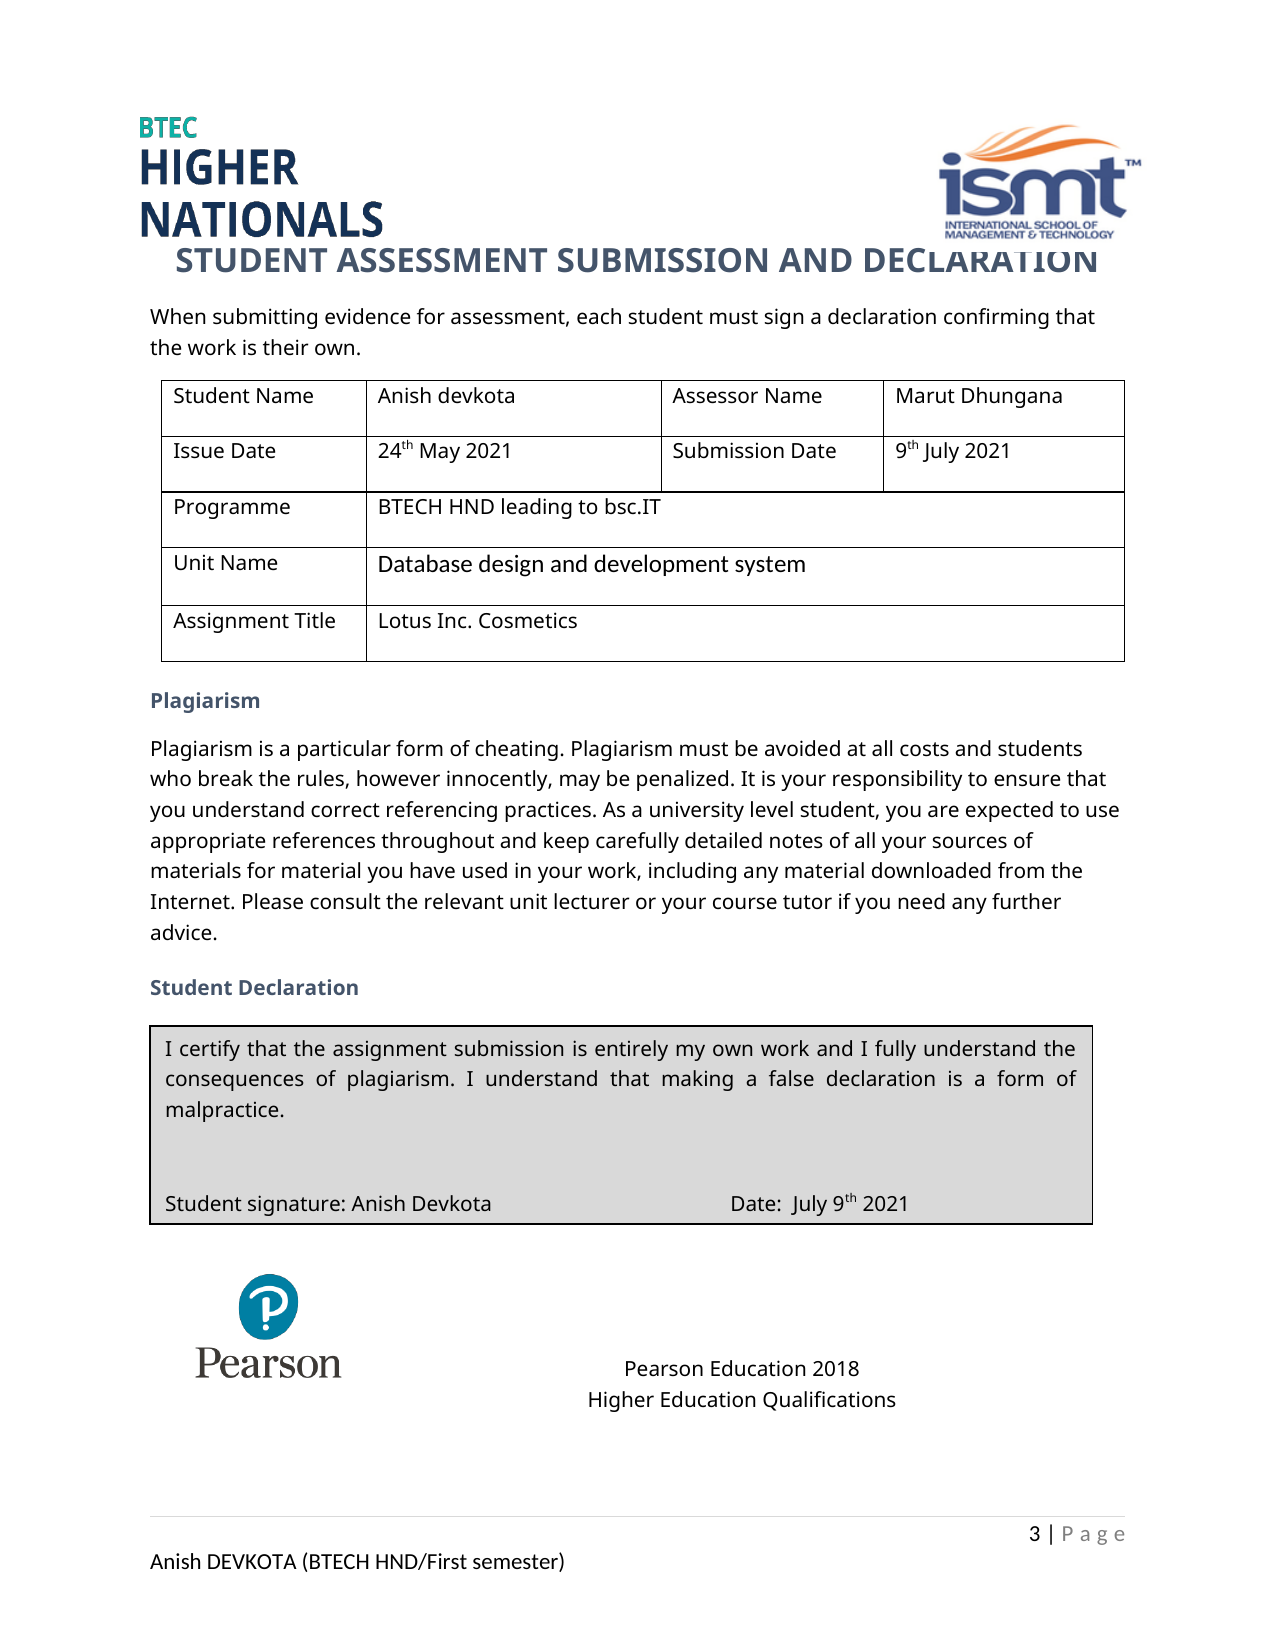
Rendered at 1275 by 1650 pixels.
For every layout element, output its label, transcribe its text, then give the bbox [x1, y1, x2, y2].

table_cell Assignment Title [162, 606, 366, 661]
table_header Marut Dhungana [884, 381, 1124, 436]
table_cell BTECH HND leading to bsc.IT [367, 493, 1124, 547]
text When submitting evidence for assessment, each student must sign a declaration confirming that the work is their own. [150, 302, 1125, 361]
text Plagiarism [150, 687, 1125, 715]
table_cell Submission Date [662, 437, 883, 491]
table_header Student Name [162, 381, 366, 436]
table_header Assessor Name [662, 381, 883, 436]
text Student Declaration [150, 973, 1125, 1002]
table_cell 9th July 2021 [884, 437, 1124, 491]
table_cell 24th May 2021 [367, 437, 661, 491]
text STUDENT ASSESSMENT SUBMISSION AND DECLARATION [150, 236, 1125, 282]
picture [927, 115, 1151, 252]
table_cell Unit Name [162, 548, 366, 605]
text Plagiarism is a particular form of cheating. Plagiarism must be avoided at all costs and students who break the rules, however innocently, may be penalized. It is your responsibility to ensure that you understand correct referencing practices. As a university level student, you are expected to use appropriate references throughout and keep carefully detailed notes of all your sources of materials for material you have used in your work, including any material downloaded from the Internet. Please consult the relevant unit lecturer or your course tutor if you need any further advice. [150, 734, 1125, 946]
table_cell Lotus Inc. Cosmetics [367, 606, 1124, 661]
picture [99, 99, 420, 243]
table_cell Issue Date [162, 437, 366, 491]
table_cell Database design and development system [367, 548, 1124, 605]
table_cell Programme [162, 493, 366, 547]
table_header Anish devkota [367, 381, 661, 436]
